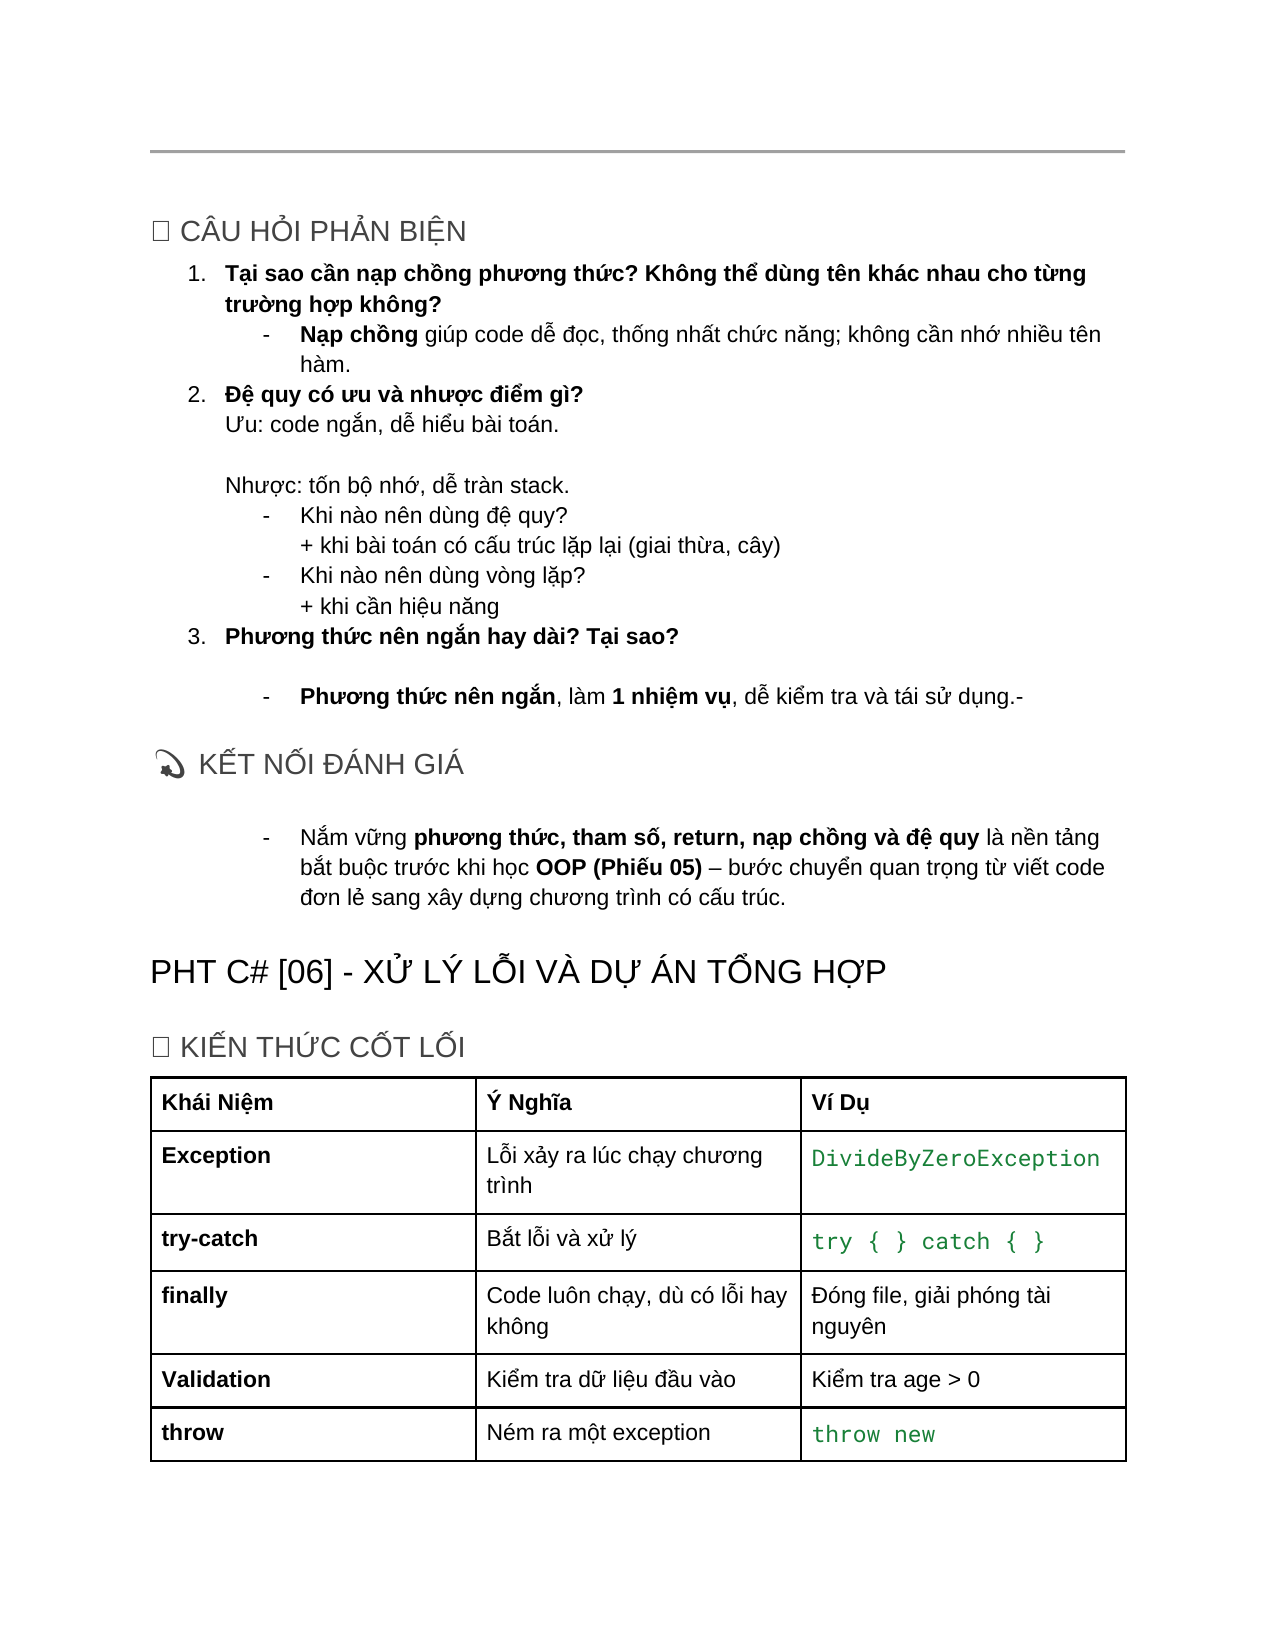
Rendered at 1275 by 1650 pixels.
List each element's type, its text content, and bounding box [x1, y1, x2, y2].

text Nhược: tốn bộ nhớ, dễ tràn stack. [225, 472, 1125, 498]
list Phương thức nên ngắn hay dài? Tại sao? [187, 623, 1125, 649]
table_header Ví Dụ [802, 1079, 1125, 1129]
text + khi cần hiệu năng [300, 593, 1125, 619]
table_cell Kiểm tra age > 0 [802, 1355, 1125, 1406]
list Khi nào nên dùng đệ quy? [262, 502, 1125, 528]
text Ưu: code ngắn, dễ hiểu bài toán. [225, 411, 1125, 438]
subtitle 🎯 KIẾN THỨC CỐT LỐI [150, 1029, 1125, 1063]
table_cell finally [152, 1272, 475, 1353]
table_cell Bắt lỗi và xử lý [477, 1215, 800, 1270]
table_cell throw new Exception("Lỗi"); [802, 1409, 1125, 1459]
table_cell try { } catch { } [802, 1215, 1125, 1270]
table_cell DivideByZeroException [802, 1132, 1125, 1213]
list Nạp chồng giúp code dễ đọc, thống nhất chức năng; không cần nhớ nhiều tên hàm. [262, 321, 1125, 377]
list Đệ quy có ưu và nhược điểm gì? [187, 381, 1125, 408]
table_cell Code luôn chạy, dù có lỗi hay không [477, 1272, 800, 1353]
table_cell throw [152, 1409, 475, 1459]
text + khi bài toán có cấu trúc lặp lại (giai thừa, cây) [300, 532, 1125, 559]
table_header Ý Nghĩa [477, 1079, 800, 1129]
table_cell Lỗi xảy ra lúc chạy chương trình [477, 1132, 800, 1213]
subtitle PHT C# [06] - XỬ LÝ LỖI VÀ DỰ ÁN TỔNG HỢP [150, 952, 1125, 991]
subtitle 🤔 CÂU HỎI PHẢN BIỆN [150, 213, 1125, 247]
table_cell Validation [152, 1355, 475, 1406]
list Nắm vững phương thức, tham số, return, nạp chồng và đệ quy là nền tảng bắt buộc trước khi học OOP (Phiếu 05) – bước chuyển quan trọng từ viết code đơn lẻ sang xây dựng chương trình có cấu trúc. [262, 824, 1125, 911]
table_cell Exception [152, 1132, 475, 1213]
table_cell try-catch [152, 1215, 475, 1270]
table_cell Đóng file, giải phóng tài nguyên [802, 1272, 1125, 1353]
table_cell Kiểm tra dữ liệu đầu vào [477, 1355, 800, 1406]
subtitle 💫 KẾT NỐI ĐÁNH GIÁ [150, 747, 1125, 780]
list Khi nào nên dùng vòng lặp? [262, 562, 1125, 589]
list Phương thức nên ngắn, làm 1 nhiệm vụ, dễ kiểm tra và tái sử dụng.- [262, 683, 1125, 710]
table_header Khái Niệm [152, 1079, 475, 1129]
list Tại sao cần nạp chồng phương thức? Không thể dùng tên khác nhau cho từng trường hợp không? [187, 260, 1125, 317]
table_cell Ném ra một exception [477, 1409, 800, 1459]
